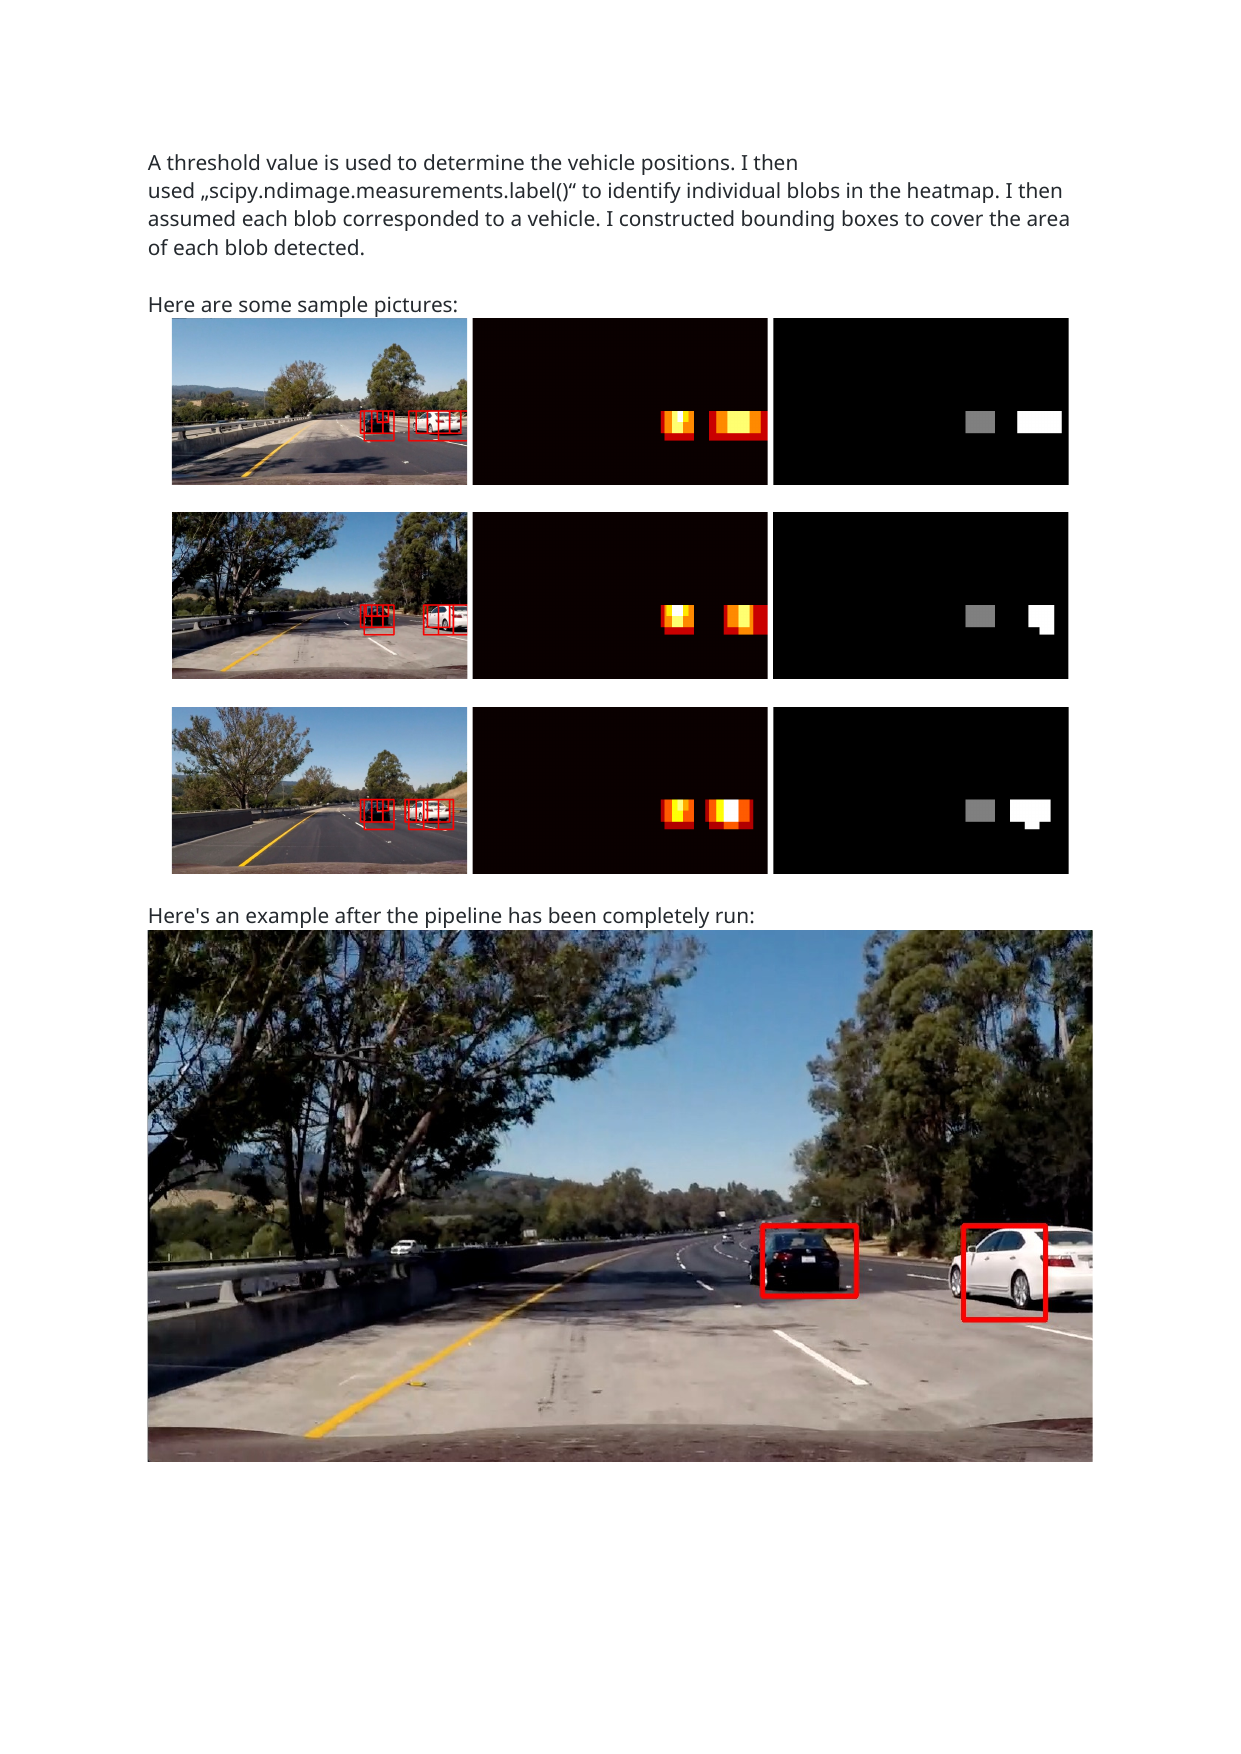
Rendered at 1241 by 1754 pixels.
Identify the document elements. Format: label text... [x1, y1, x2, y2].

text A threshold value is used to determine the vehicle positions. I then used „scipy.ndimage.measurements.label()“ to identify individual blobs in the heatmap. I then assumed each blob corresponded to a vehicle. I constructed bounding boxes to cover the area of each blob detected. [148, 148, 1093, 261]
picture [171, 707, 468, 874]
picture [773, 318, 1069, 485]
picture [472, 512, 768, 679]
text Here are some sample pictures: [148, 290, 1093, 318]
picture [171, 318, 468, 485]
picture [773, 707, 1069, 874]
picture [472, 707, 768, 874]
picture [172, 512, 468, 679]
picture [472, 318, 768, 485]
picture [773, 512, 1069, 679]
text Here's an example after the pipeline has been completely run: [148, 902, 1093, 930]
picture [147, 930, 1093, 1462]
